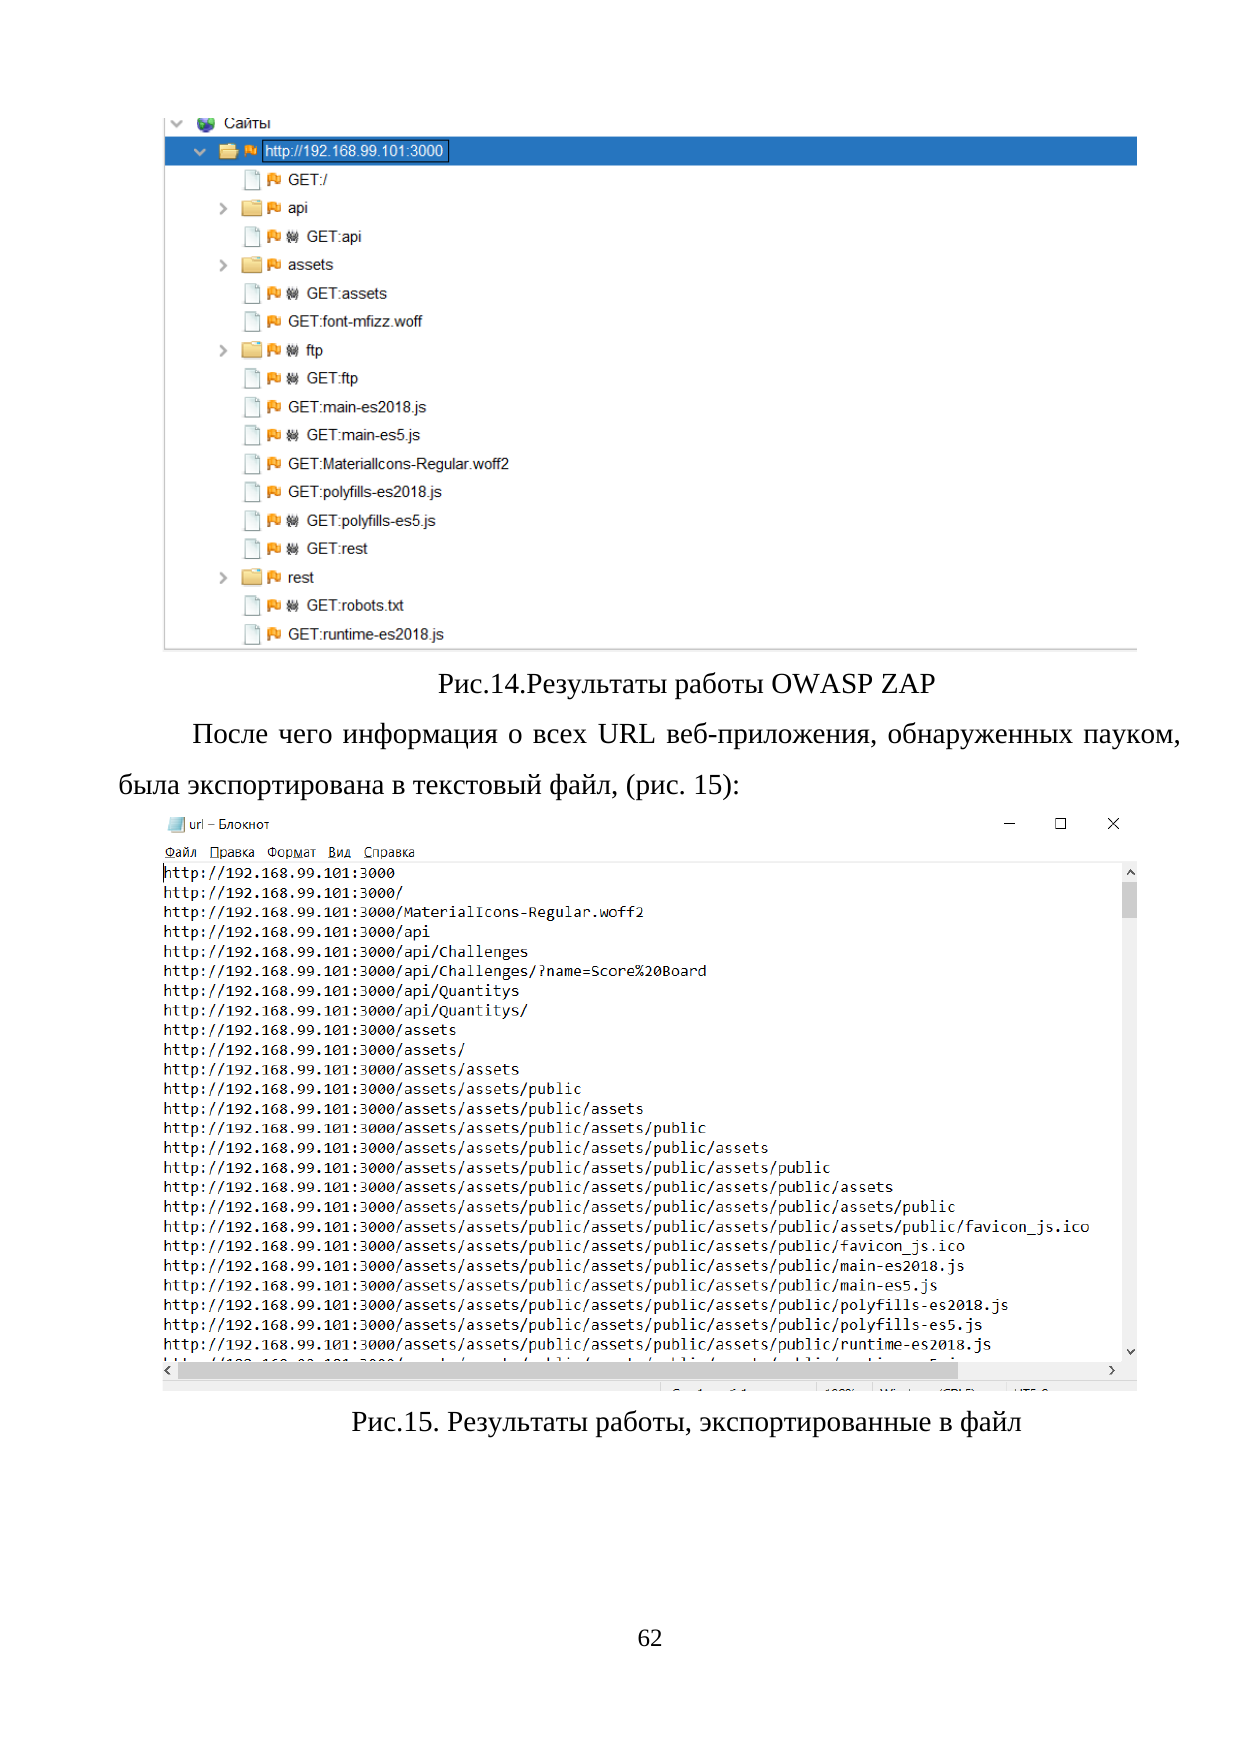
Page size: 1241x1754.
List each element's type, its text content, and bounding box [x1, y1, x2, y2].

text Рис.14.Результаты работы OWASP ZAP [118, 666, 1181, 700]
picture [162, 118, 1137, 652]
picture [162, 817, 1137, 1391]
text После чего информация о всех URL веб-приложения, обнаруженных пауком, была экспортирована в текстовый файл, (рис. 15): [118, 716, 1181, 800]
text Рис.15. Результаты работы, экспортированные в файл [118, 1404, 1181, 1438]
